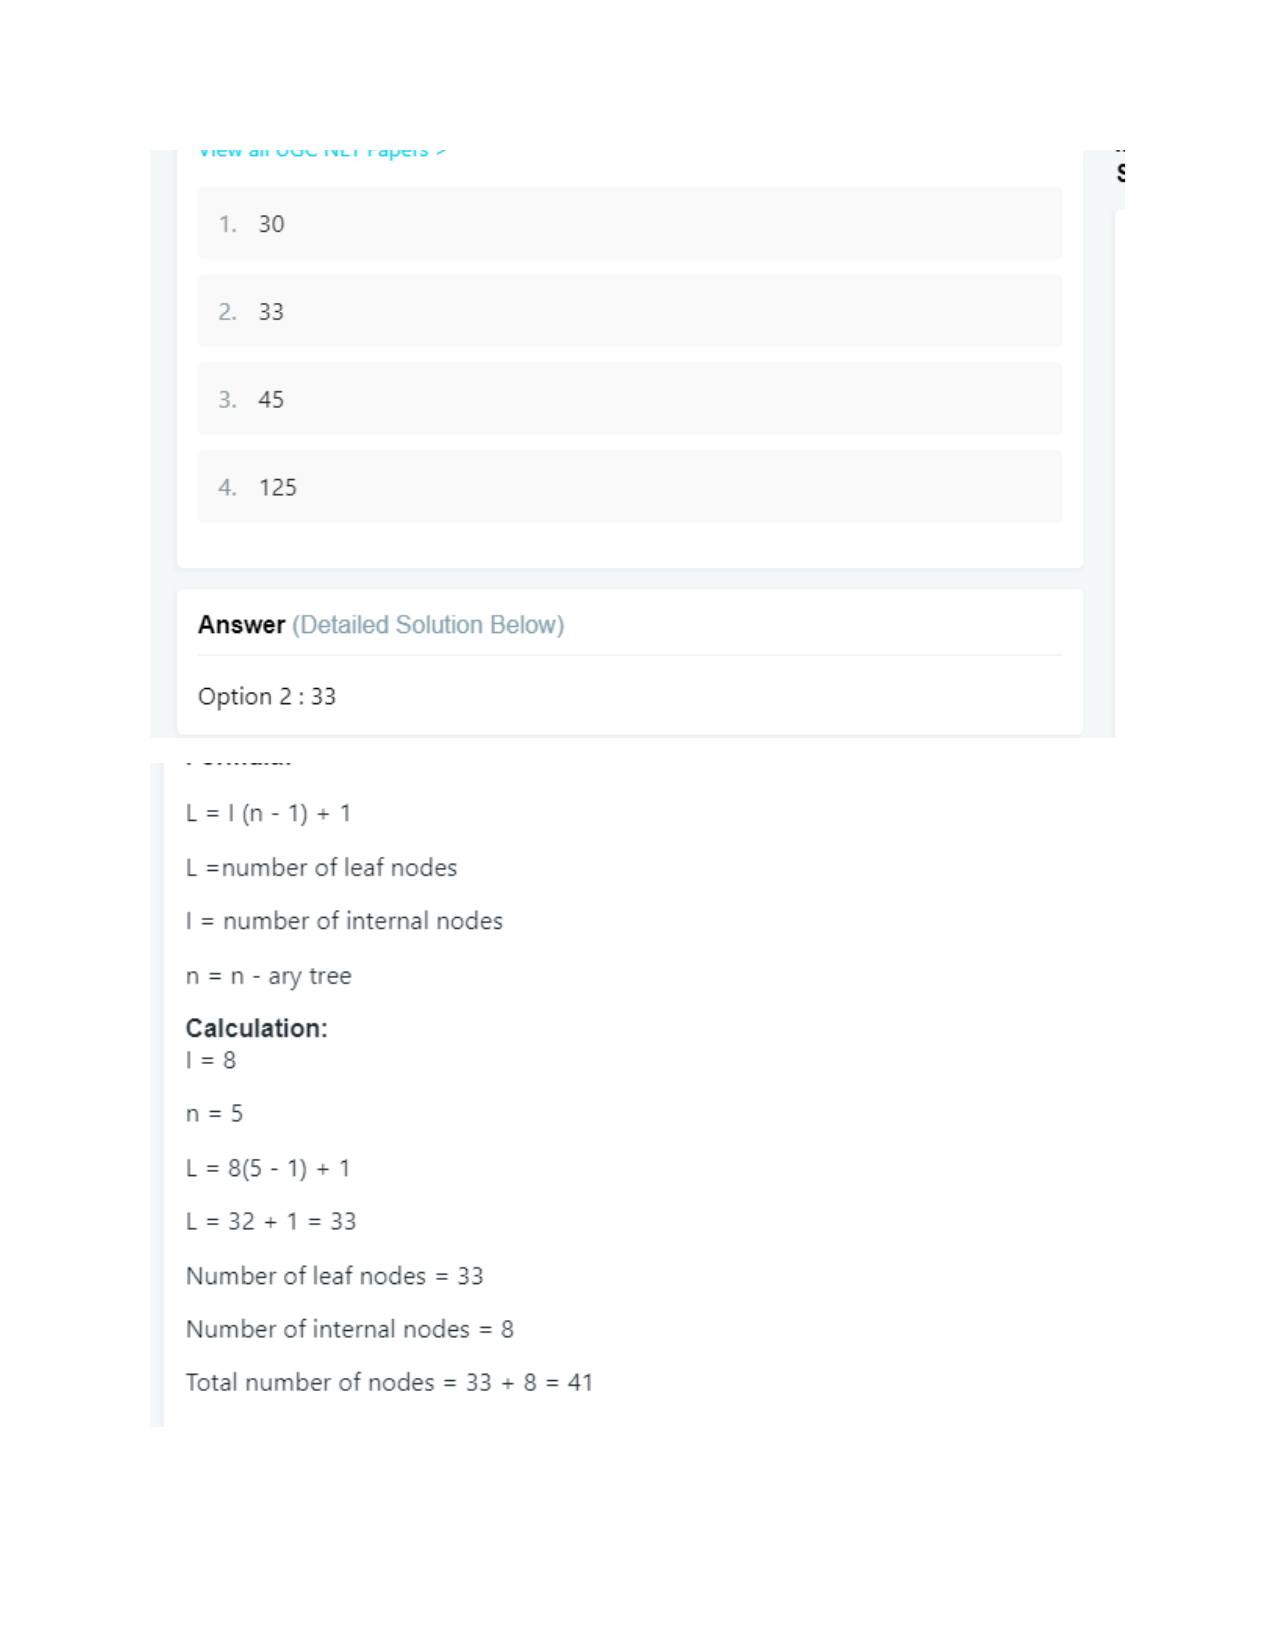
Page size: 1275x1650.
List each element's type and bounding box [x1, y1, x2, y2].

picture [150, 150, 1125, 738]
picture [150, 763, 1100, 1427]
